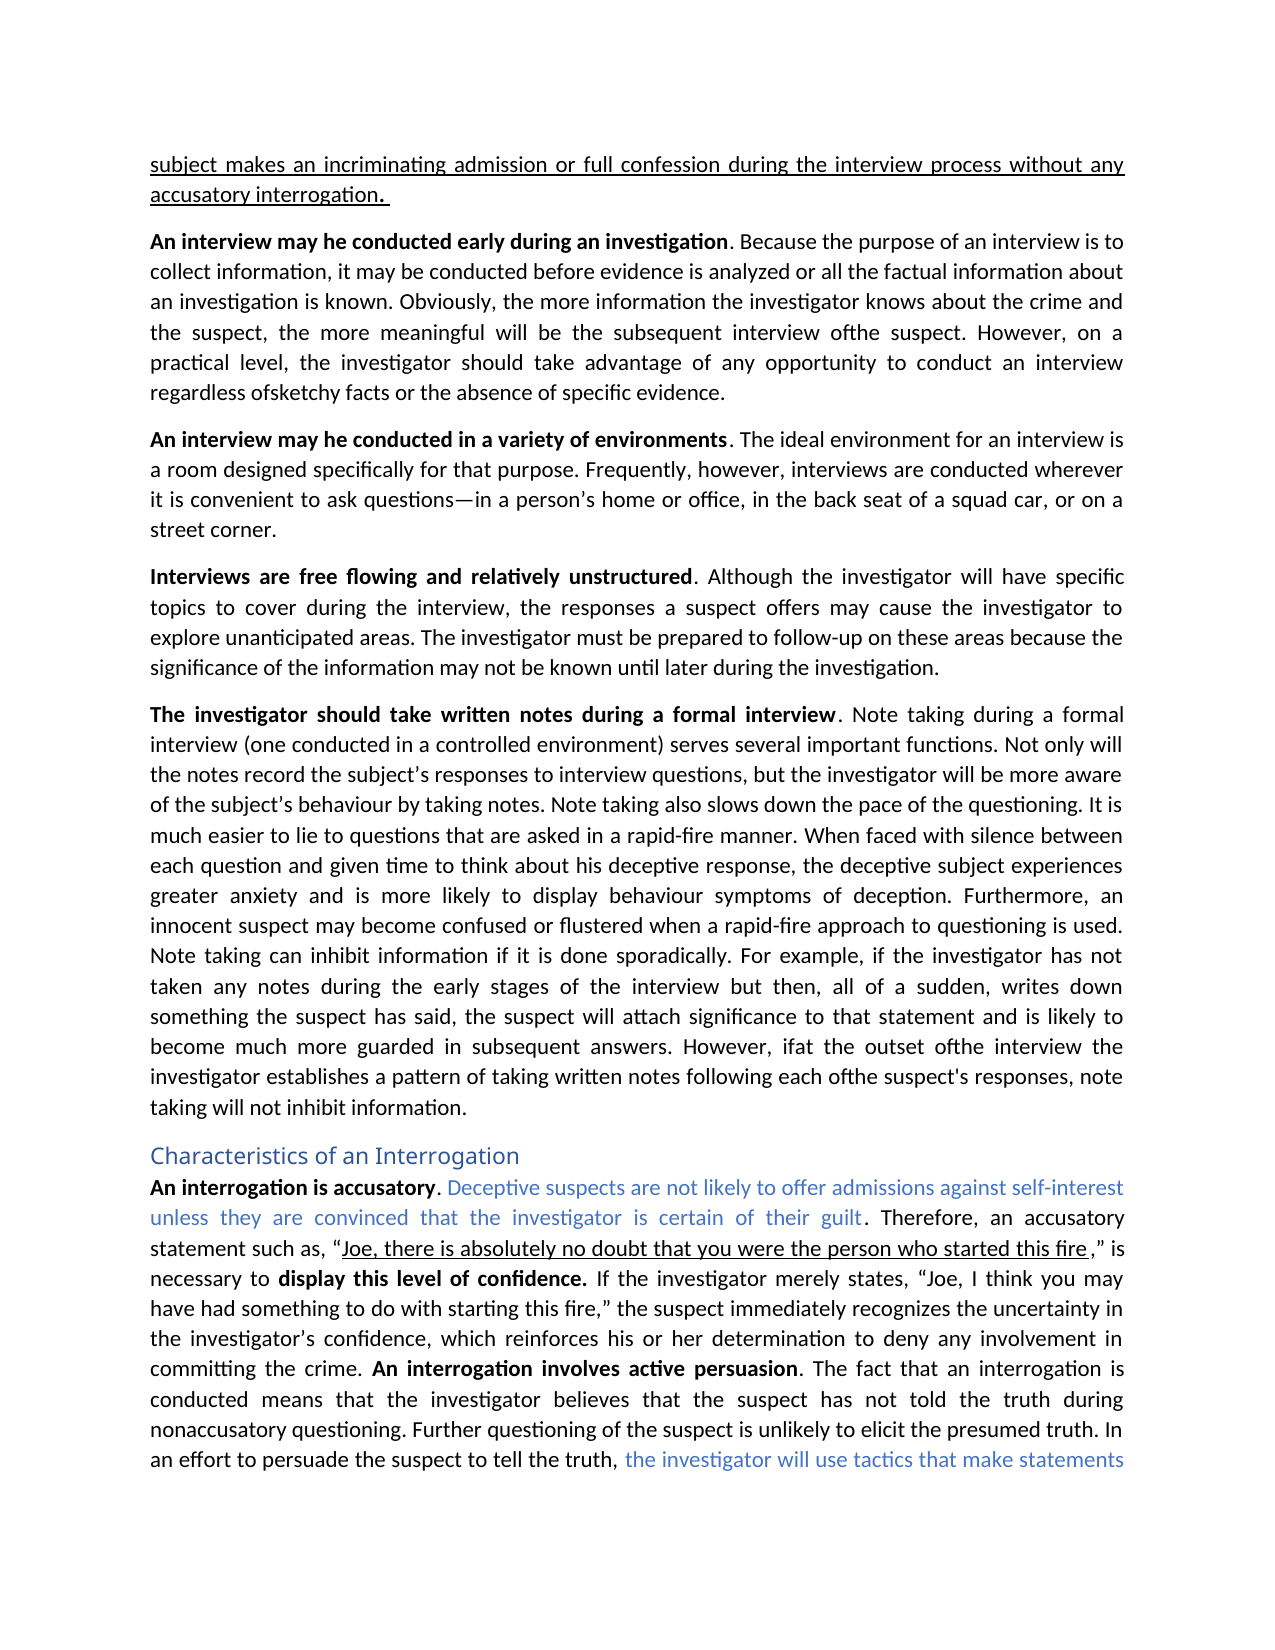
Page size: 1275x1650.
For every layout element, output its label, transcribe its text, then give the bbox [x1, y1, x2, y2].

subtitle Characteristics of an Interrogation [150, 1139, 1125, 1171]
text An interview may he conducted in a variety of environments. The ideal environment for an interview is a room designed specifically for that purpose. Frequently, however, interviews are conducted wherever it is convenient to ask questions—in a person’s home or office, in the back seat of a squad car, or on a street corner. [150, 425, 1125, 544]
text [150, 150, 1125, 174]
text An interview may he conducted early during an investigation. Because the purpose of an interview is to collect information, it may be conducted before evidence is analyzed or all the factual information about an investigation is known. Obviously, the more information the investigator knows about the crime and the suspect, the more meaningful will be the subsequent interview ofthe suspect. However, on a practical level, the investigator should take advantage of any opportunity to conduct an interview regardless ofsketchy facts or the absence of specific evidence. [150, 227, 1125, 406]
text The investigator should take written notes during a formal interview. Note taking during a formal interview (one conducted in a controlled environment) serves several important functions. Not only will the notes record the subject’s responses to interview questions, but the investigator will be more aware of the subject’s behaviour by taking notes. Note taking also slows down the pace of the questioning. It is much easier to lie to questions that are asked in a rapid-fire manner. When faced with silence between each question and given time to think about his deceptive response, the deceptive subject experiences greater anxiety and is more likely to display behaviour symptoms of deception. Furthermore, an innocent suspect may become confused or flustered when a rapid-fire approach to questioning is used. Note taking can inhibit information if it is done sporadically. For example, if the investigator has not taken any notes during the early stages of the interview but then, all of a sudden, writes down something the suspect has said, the suspect will attach significance to that statement and is likely to become much more guarded in subsequent answers. However, ifat the outset ofthe interview the investigator establishes a pattern of taking written notes following each ofthe suspect's responses, note taking will not inhibit information. [150, 700, 1125, 1121]
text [150, 1173, 1125, 1473]
text Interviews are free flowing and relatively unstructured. Although the investigator will have specific topics to cover during the interview, the responses a suspect offers may cause the investigator to explore unanticipated areas. The investigator must be prepared to follow-up on these areas because the significance of the information may not be known until later during the investigation. [150, 562, 1125, 681]
